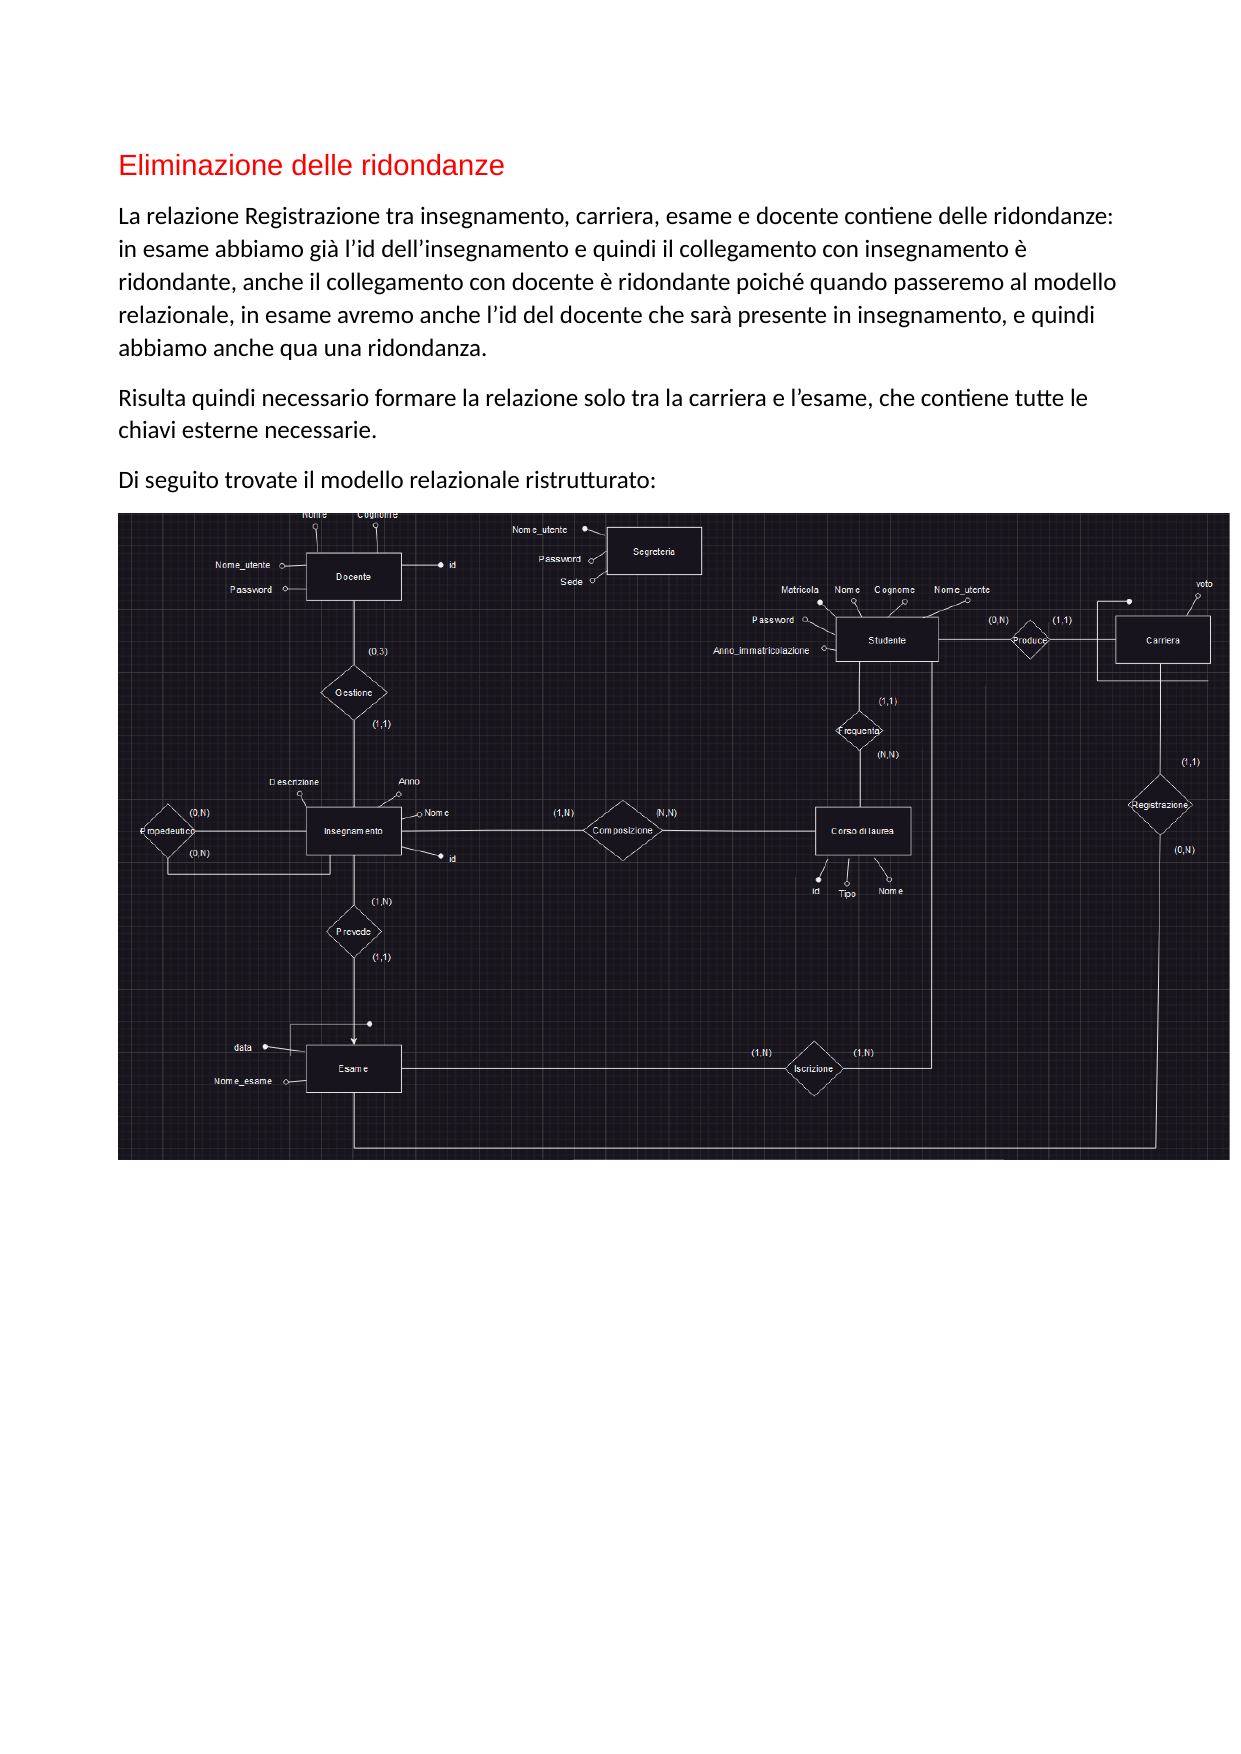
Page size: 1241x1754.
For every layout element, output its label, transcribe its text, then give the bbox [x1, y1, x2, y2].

text Eliminazione delle ridondanze [118, 148, 1122, 181]
text Risulta quindi necessario formare la relazione solo tra la carriera e l’esame, che contiene tutte le chiavi esterne necessarie. [118, 382, 1122, 445]
text La relazione Registrazione tra insegnamento, carriera, esame e docente contiene delle ridondanze: in esame abbiamo già l’id dell’insegnamento e quindi il collegamento con insegnamento è ridondante, anche il collegamento con docente è ridondante poiché quando passeremo al modello relazionale, in esame avremo anche l’id del docente che sarà presente in insegnamento, e quindi abbiamo anche qua una ridondanza. [118, 200, 1122, 363]
text Di seguito trovate il modello relazionale ristrutturato: [118, 464, 1122, 495]
picture [118, 513, 1230, 1160]
